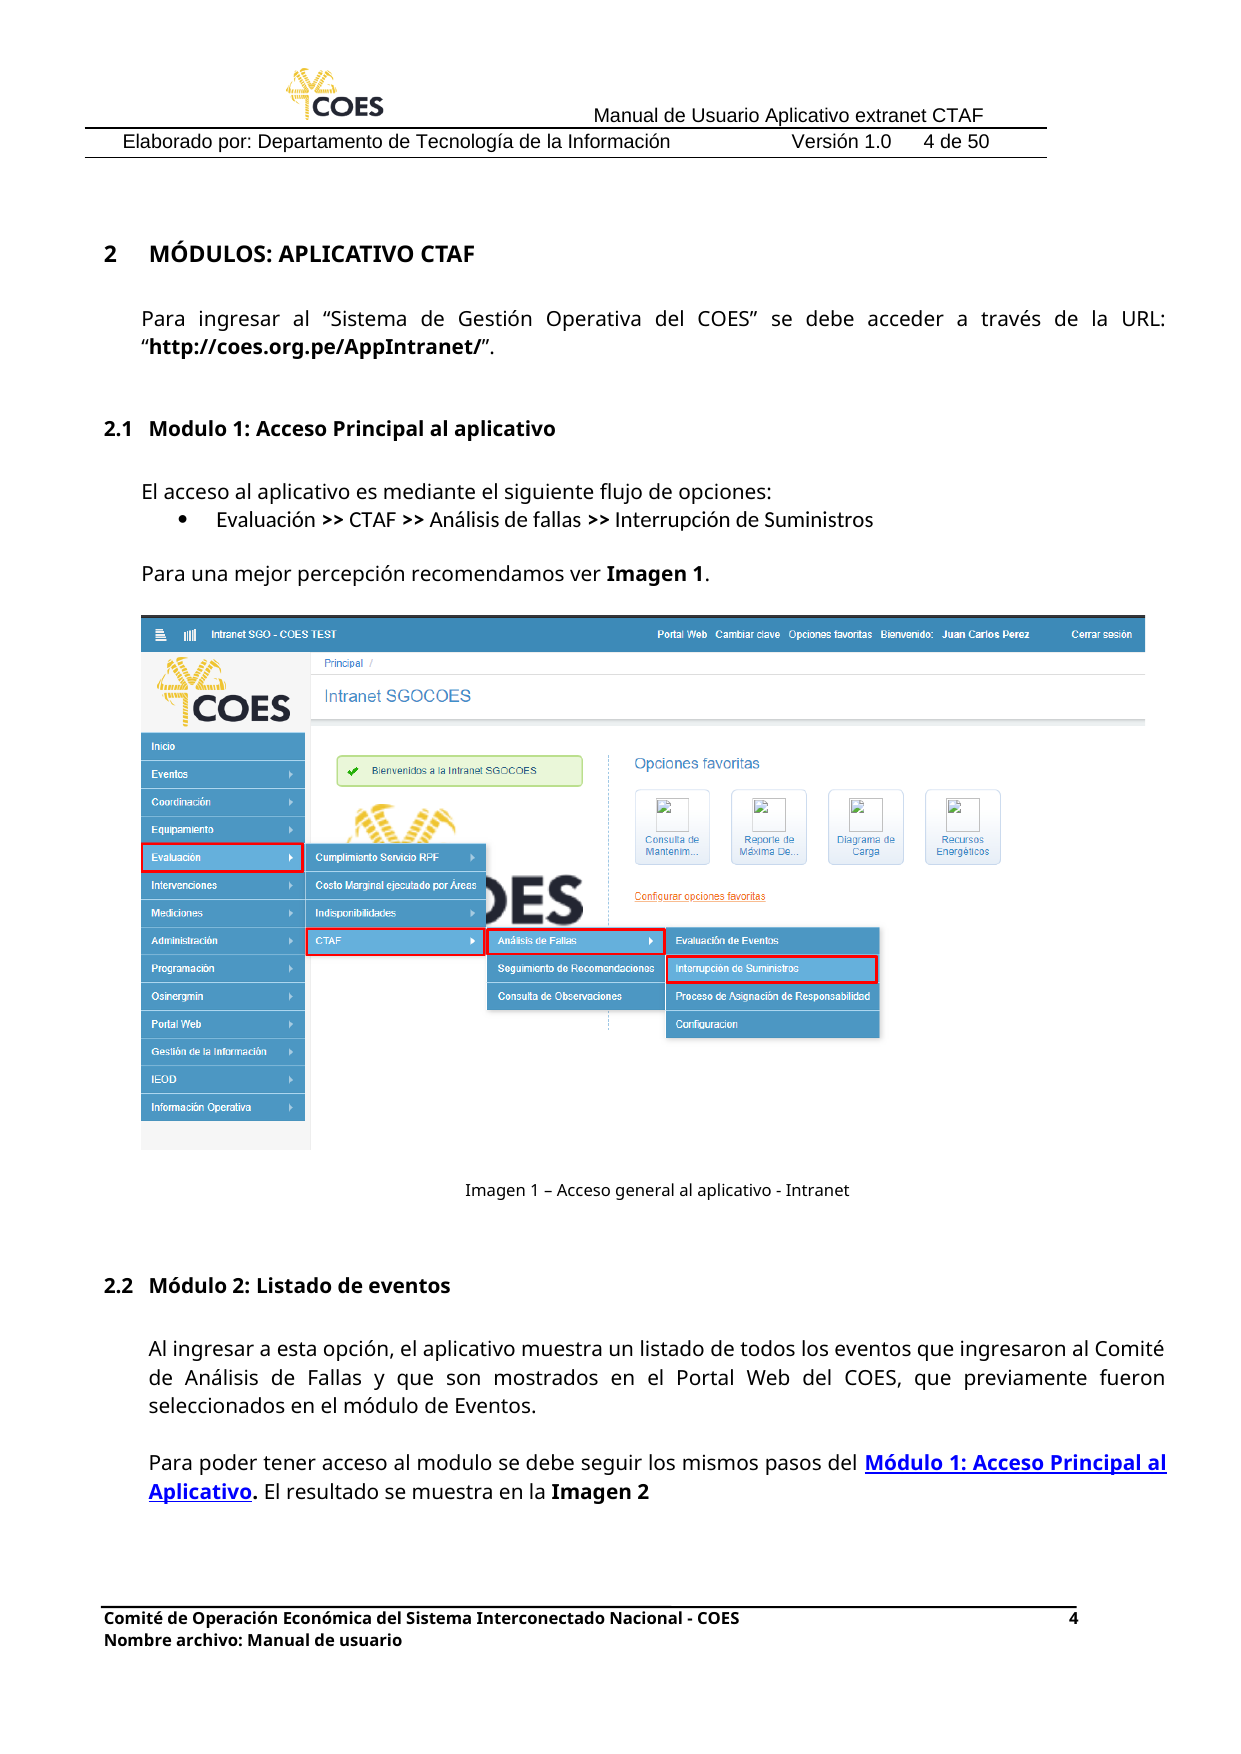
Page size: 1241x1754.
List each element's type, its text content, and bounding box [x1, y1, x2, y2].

subtitle Modulo 1: Acceso Principal al aplicativo [103, 414, 1167, 442]
text Imagen 1 – Acceso general al aplicativo - Intranet [148, 1178, 1167, 1201]
text Para ingresar al “Sistema de Gestión Operativa del COES” se debe acceder a través de la URL: “http://coes.org.pe/AppIntranet/”. [141, 304, 1167, 361]
text Al ingresar a esta opción, el aplicativo muestra un listado de todos los eventos que ingresaron al Comité de Análisis de Fallas y que son mostrados en el Portal Web del COES, que previamente fueron seleccionados en el módulo de Eventos. [148, 1334, 1167, 1420]
text Para poder tener acceso al modulo se debe seguir los mismos pasos del Módulo 1: Acceso Principal al Aplicativo. El resultado se muestra en la Imagen 2 [148, 1448, 1167, 1505]
subtitle MÓDULOS: APLICATIVO CTAF [103, 238, 1167, 269]
subtitle Módulo 2: Listado de eventos [103, 1271, 1167, 1300]
picture [141, 615, 1146, 1150]
list Evaluación >> CTAF >> Análisis de fallas >> Interrupción de Suministros [178, 506, 1167, 534]
picture [286, 68, 390, 123]
text Para una mejor percepción recomendamos ver Imagen 1. [141, 559, 1167, 587]
text El acceso al aplicativo es mediante el siguiente flujo de opciones: [141, 477, 1167, 506]
